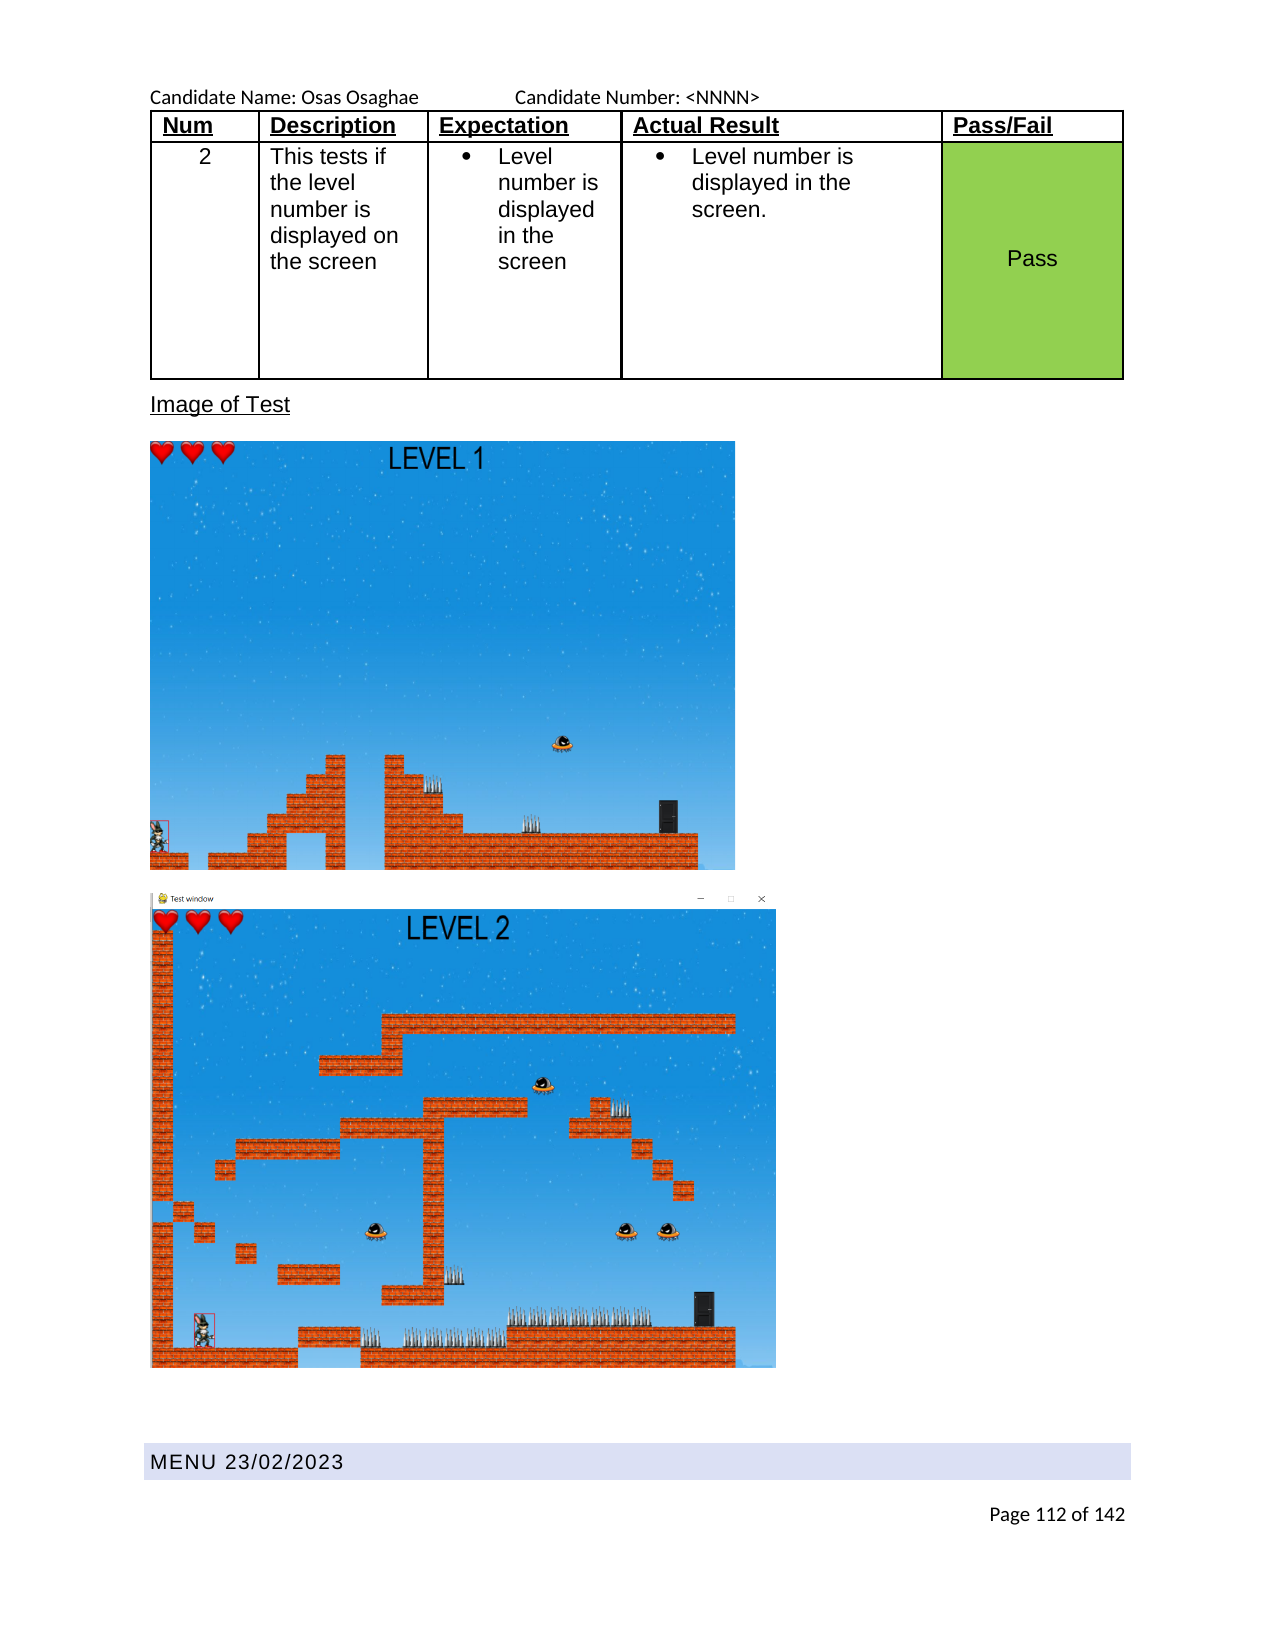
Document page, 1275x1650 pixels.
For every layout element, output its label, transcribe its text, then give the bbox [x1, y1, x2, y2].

table_cell Level number is displayed in the screen [429, 143, 620, 378]
table_header Expectation [429, 112, 620, 141]
table_header Description [260, 112, 427, 141]
table_cell This tests if the level number is displayed on the screen [260, 143, 427, 378]
picture [150, 441, 736, 870]
table_cell Level number is displayed in the screen. [623, 143, 941, 378]
table_header Num [152, 112, 258, 141]
table_header Pass/Fail [943, 112, 1122, 141]
table_cell Pass [943, 143, 1122, 378]
table_cell 2 [152, 143, 258, 378]
table_header Actual Result [623, 112, 941, 141]
picture [150, 893, 776, 1368]
subtitle Menu 23/02/2023 [150, 1450, 1125, 1473]
text Image of Test [150, 391, 1125, 417]
